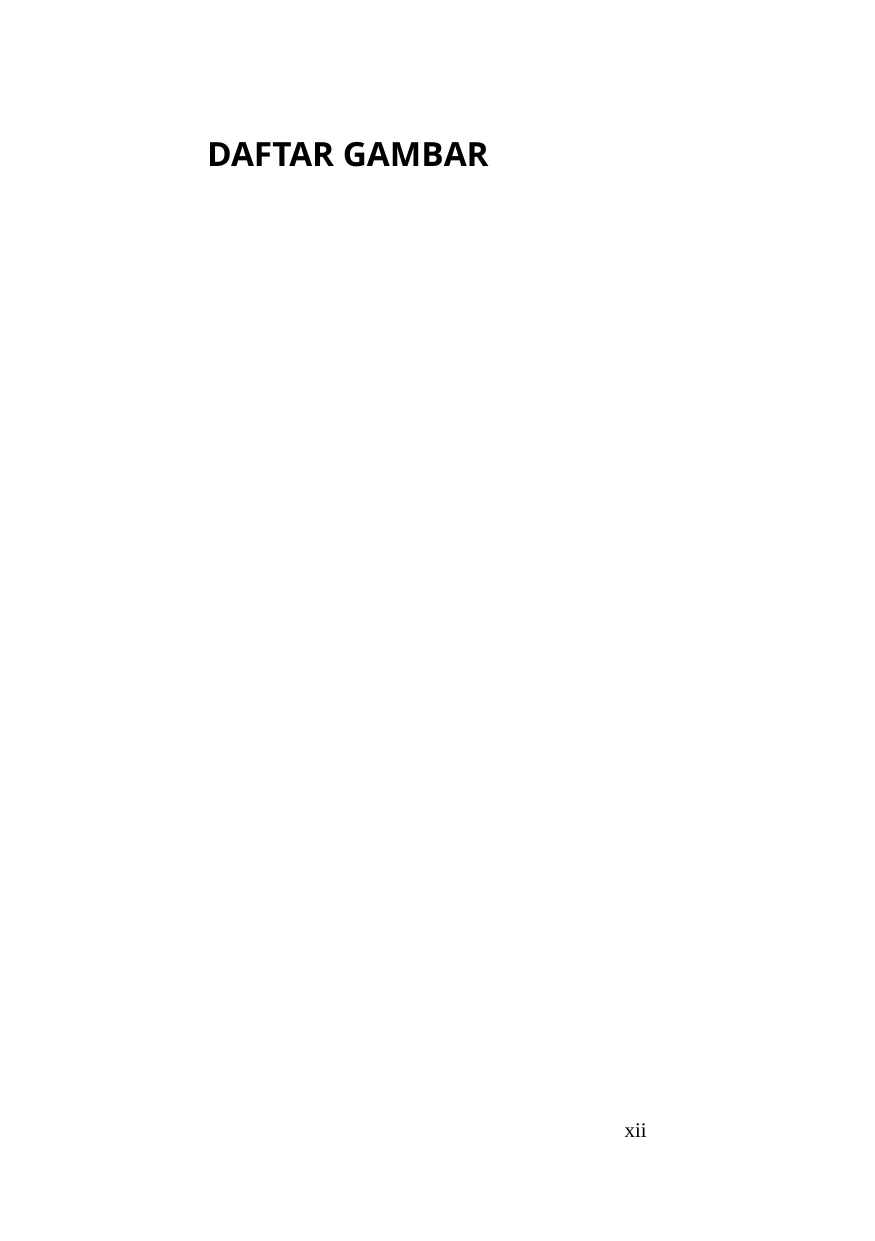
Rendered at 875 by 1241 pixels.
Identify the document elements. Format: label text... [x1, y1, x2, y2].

subtitle DAFTAR GAMBAR [148, 131, 756, 176]
